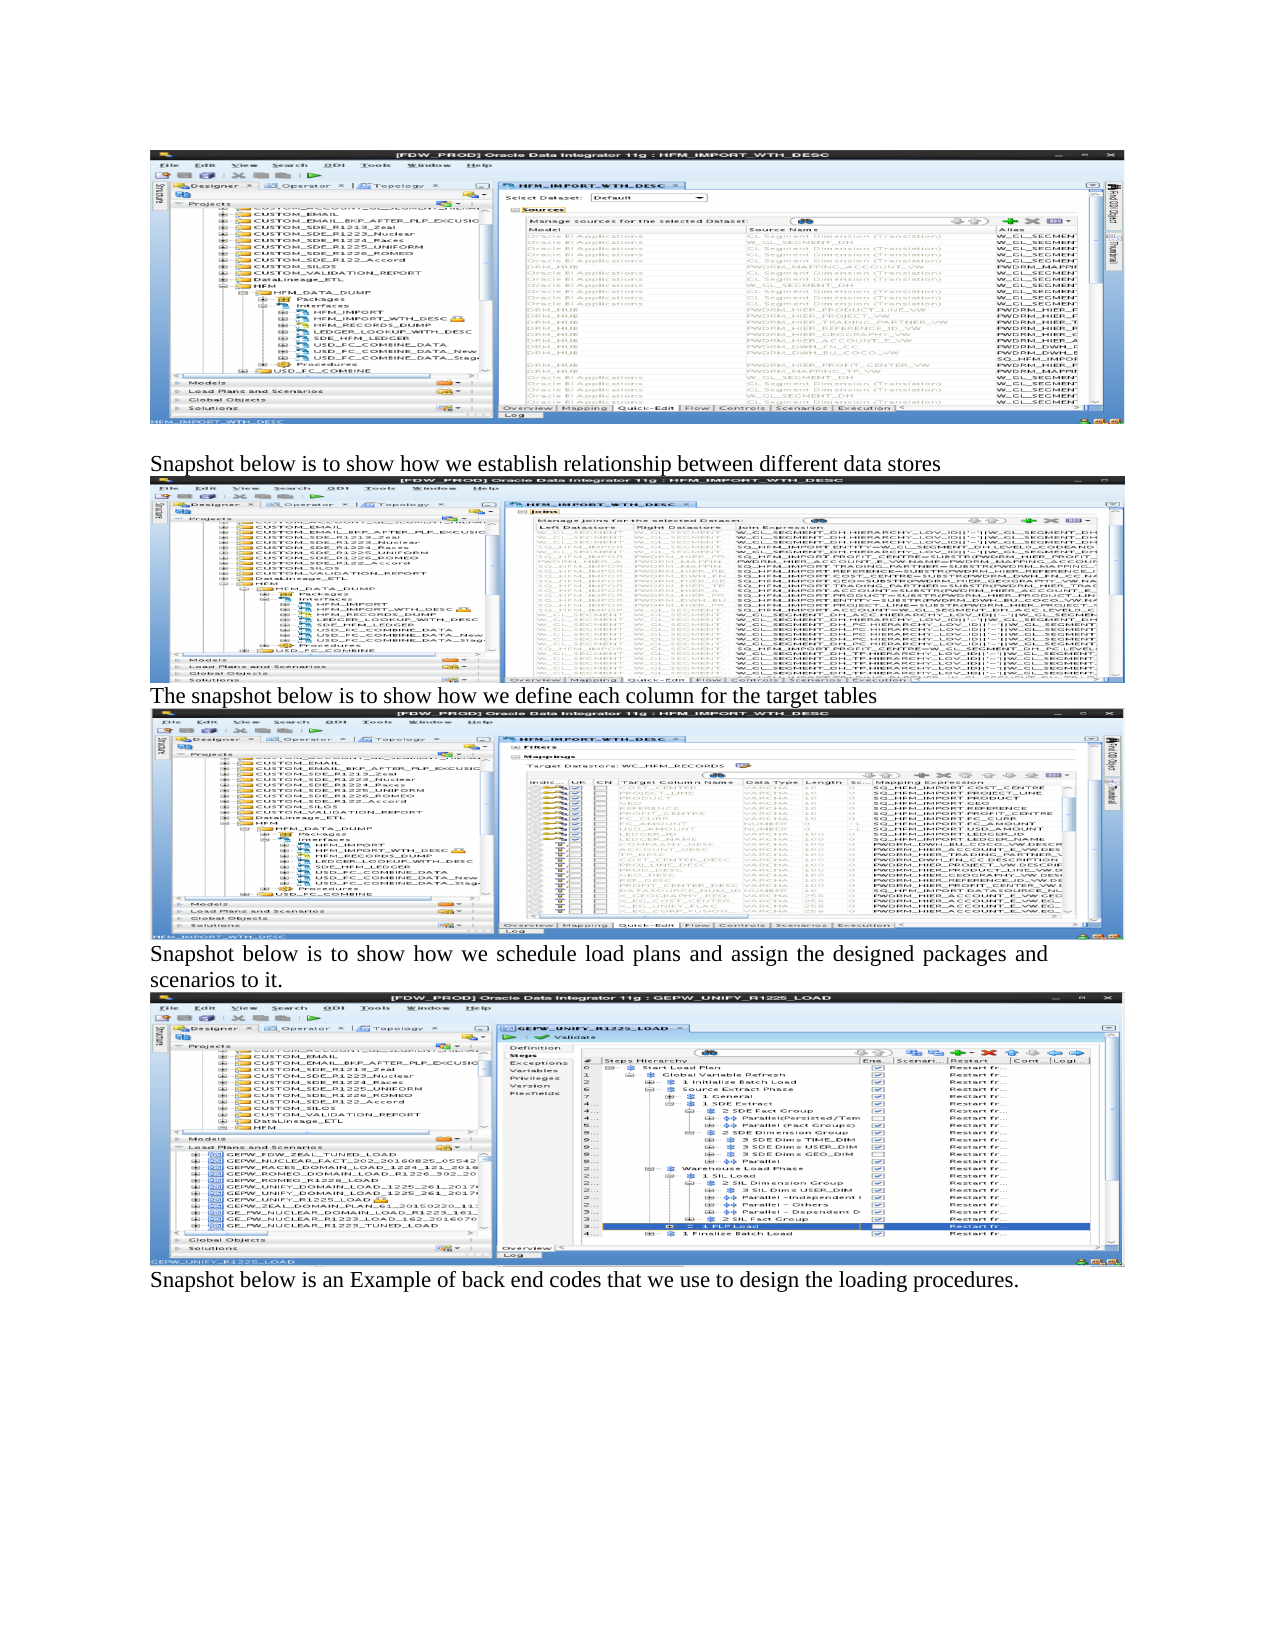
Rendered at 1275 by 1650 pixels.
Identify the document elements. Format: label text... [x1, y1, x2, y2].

text Snapshot below is to show how we schedule load plans and assign the designed packages and scenarios to it. [150, 940, 1050, 992]
picture [150, 476, 1125, 683]
picture [150, 992, 1125, 1267]
text Snapshot below is an Example of back end codes that we use to design the loading procedures. [150, 1267, 1050, 1292]
text Snapshot below is to show how we establish relationship between different data stores [150, 450, 1050, 476]
text The snapshot below is to show how we define each column for the target tables [150, 683, 1050, 708]
picture [150, 150, 1125, 424]
picture [150, 708, 1125, 940]
